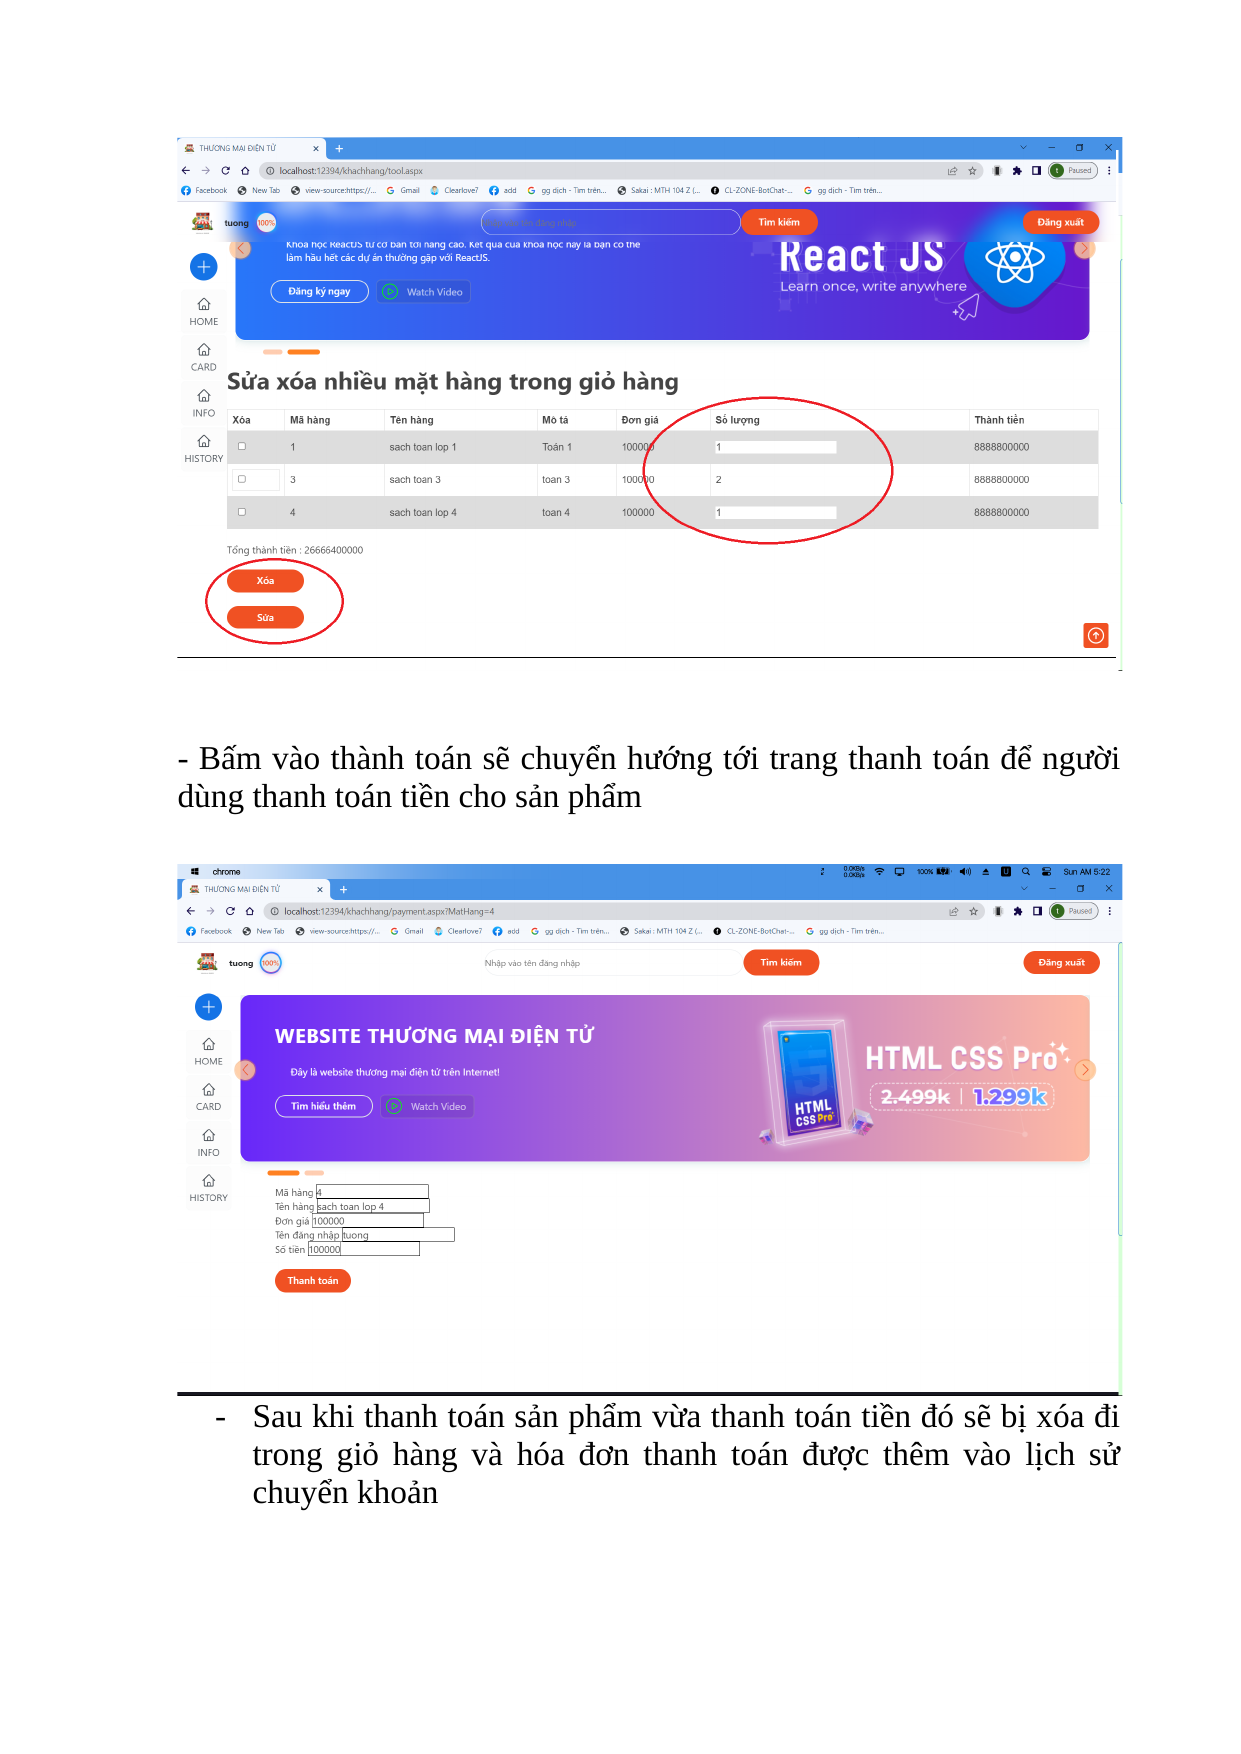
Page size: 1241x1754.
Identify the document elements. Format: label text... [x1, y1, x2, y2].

text - Bấm vào thành toán sẽ chuyển hướng tới trang thanh toán để người dùng thanh toán tiền cho sản phẩm [177, 738, 1122, 814]
picture [177, 864, 1123, 1396]
list Sau khi thanh toán sản phẩm vừa thanh toán tiền đó sẽ bị xóa đi trong giỏ hàng và hóa đơn thanh toán được thêm vào lịch sử chuyển khoản [215, 1396, 1122, 1511]
picture [177, 137, 1123, 671]
